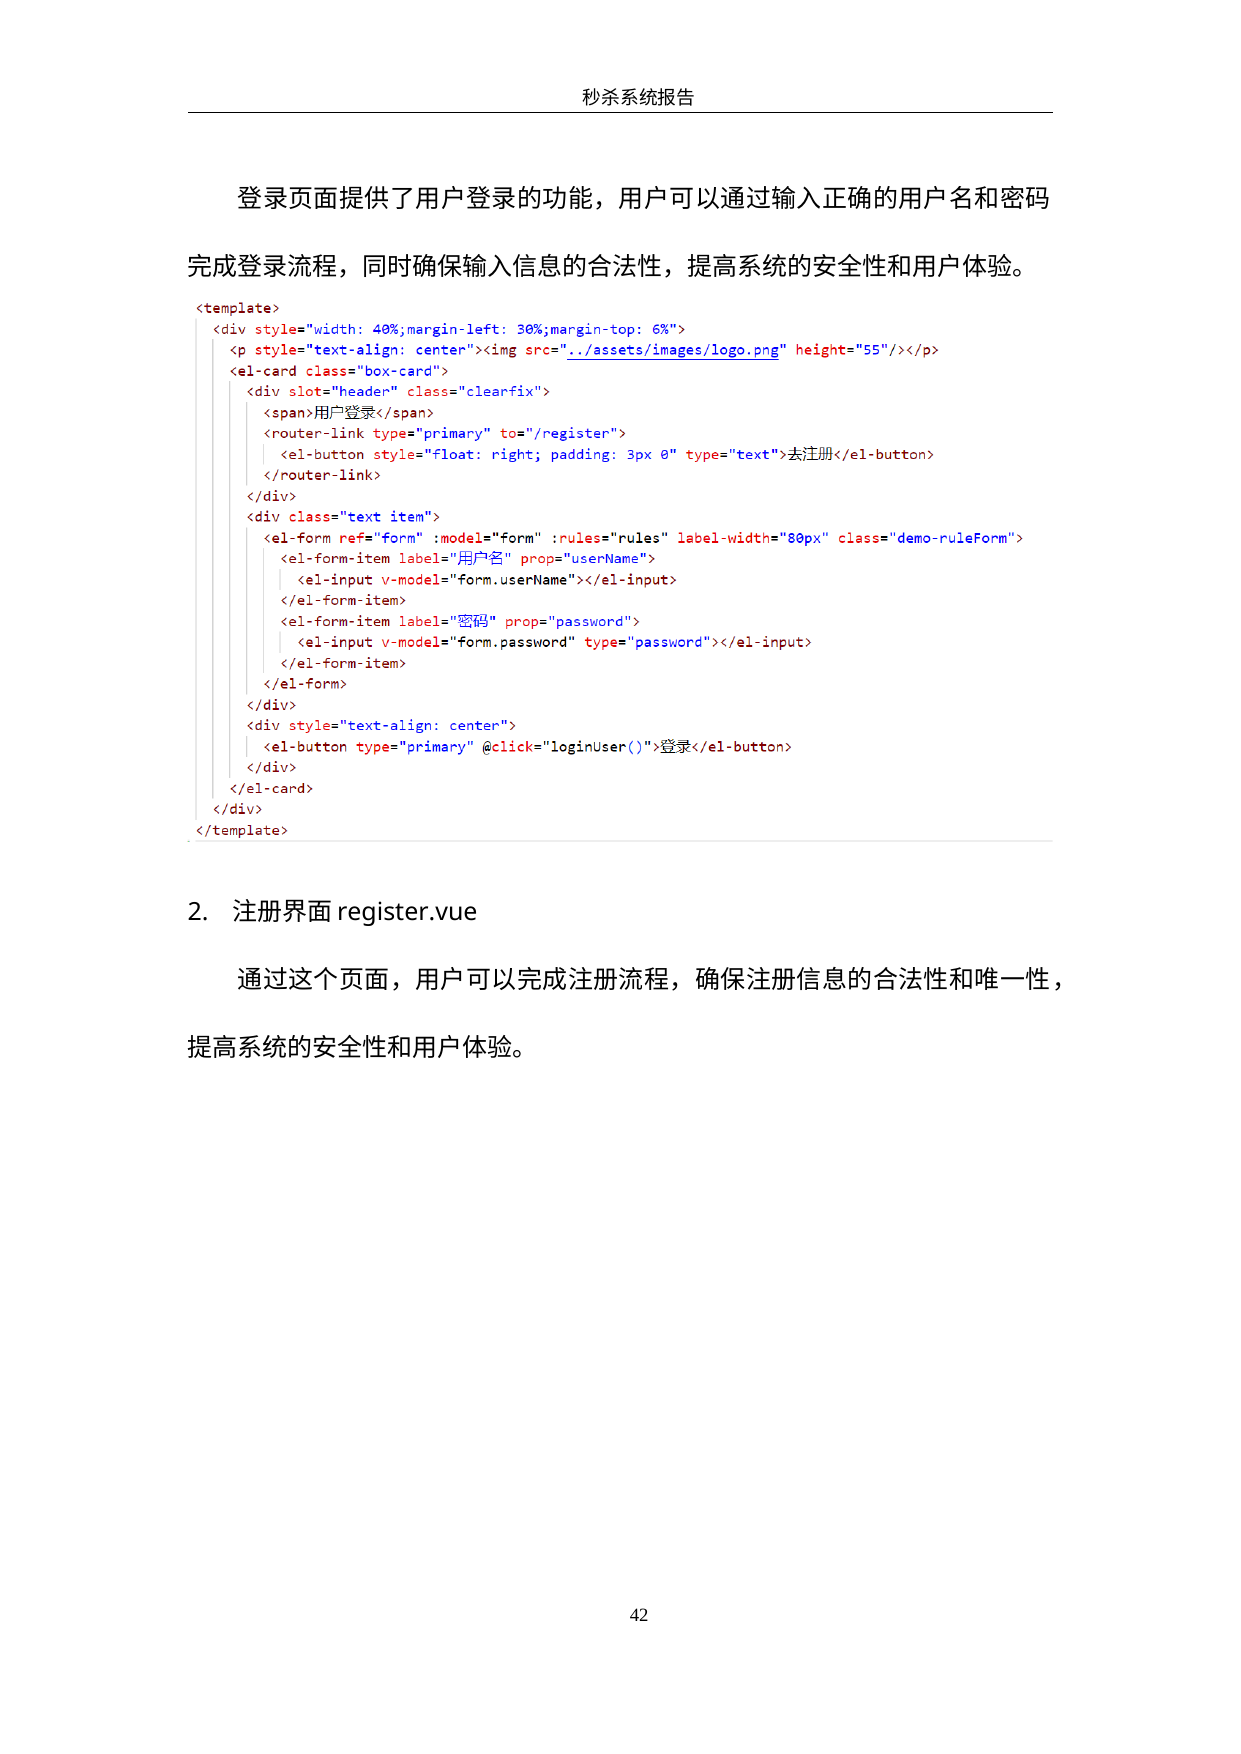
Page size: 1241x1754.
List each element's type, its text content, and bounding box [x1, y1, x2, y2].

list 注册界面register.vue [187, 875, 1053, 943]
list 通过这个页面，用户可以完成注册流程，确保注册信息的合法性和唯一性，提高系统的安全性和用户体验。 [187, 943, 1053, 1079]
list 登录页面提供了用户登录的功能，用户可以通过输入正确的用户名和密码完成登录流程，同时确保输入信息的合法性，提高系统的安全性和用户体验。 [187, 162, 1053, 298]
picture [187, 298, 1053, 842]
